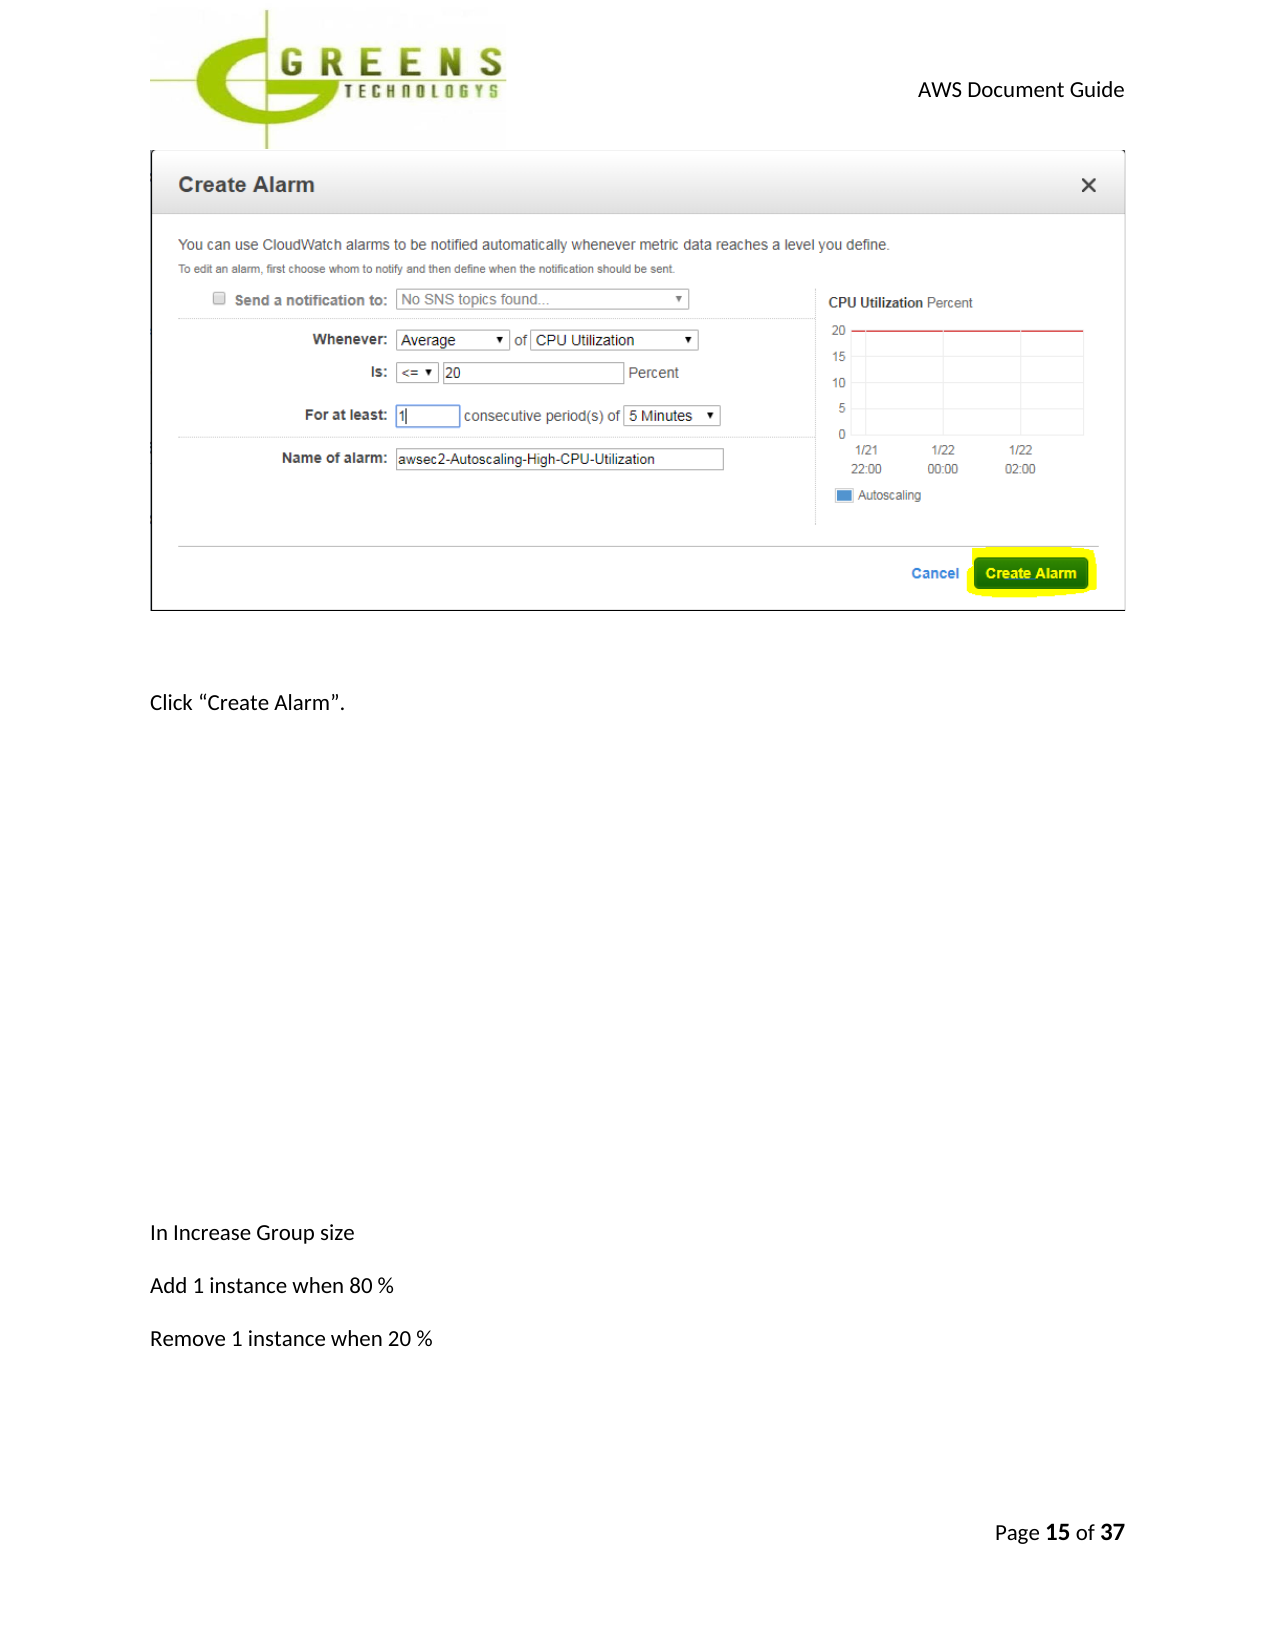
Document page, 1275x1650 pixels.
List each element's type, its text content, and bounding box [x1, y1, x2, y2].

picture [150, 150, 1125, 611]
text Click “Create Alarm”. [150, 688, 1125, 716]
text Add 1 instance when 80 % [150, 1272, 1125, 1299]
text In Increase Group size [150, 1218, 1125, 1247]
text Remove 1 instance when 20 % [150, 1324, 1125, 1353]
picture [150, 0, 507, 149]
